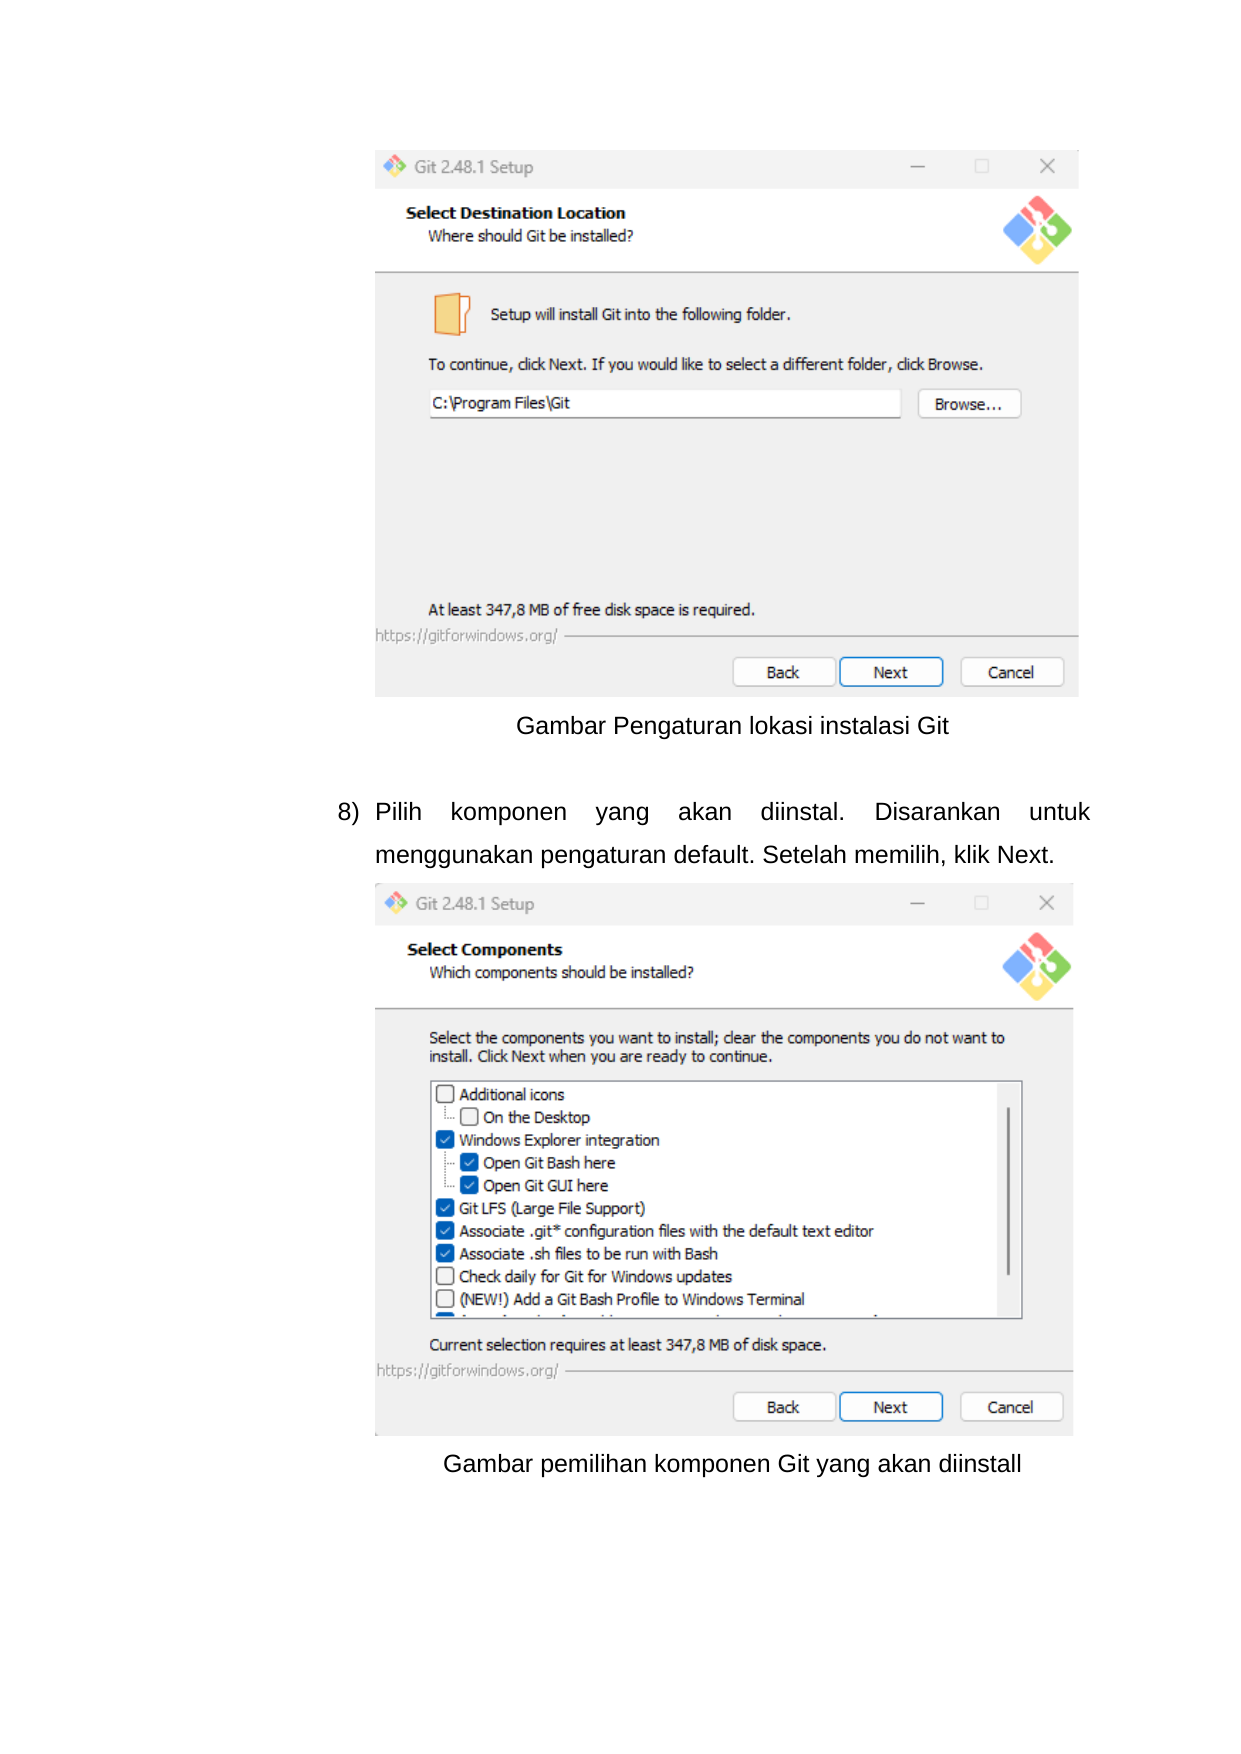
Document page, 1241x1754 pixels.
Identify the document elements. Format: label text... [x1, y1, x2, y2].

list Gambar pemilihan komponen Git yang akan diinstall [375, 1449, 1090, 1478]
picture [375, 883, 1074, 1436]
list Gambar Pengaturan lokasi instalasi Git [375, 711, 1090, 739]
picture [375, 150, 1079, 697]
list Pilih komponen yang akan diinstal. Disarankan untuk menggunakan pengaturan default. Setelah memilih, klik Next. [337, 797, 1090, 869]
